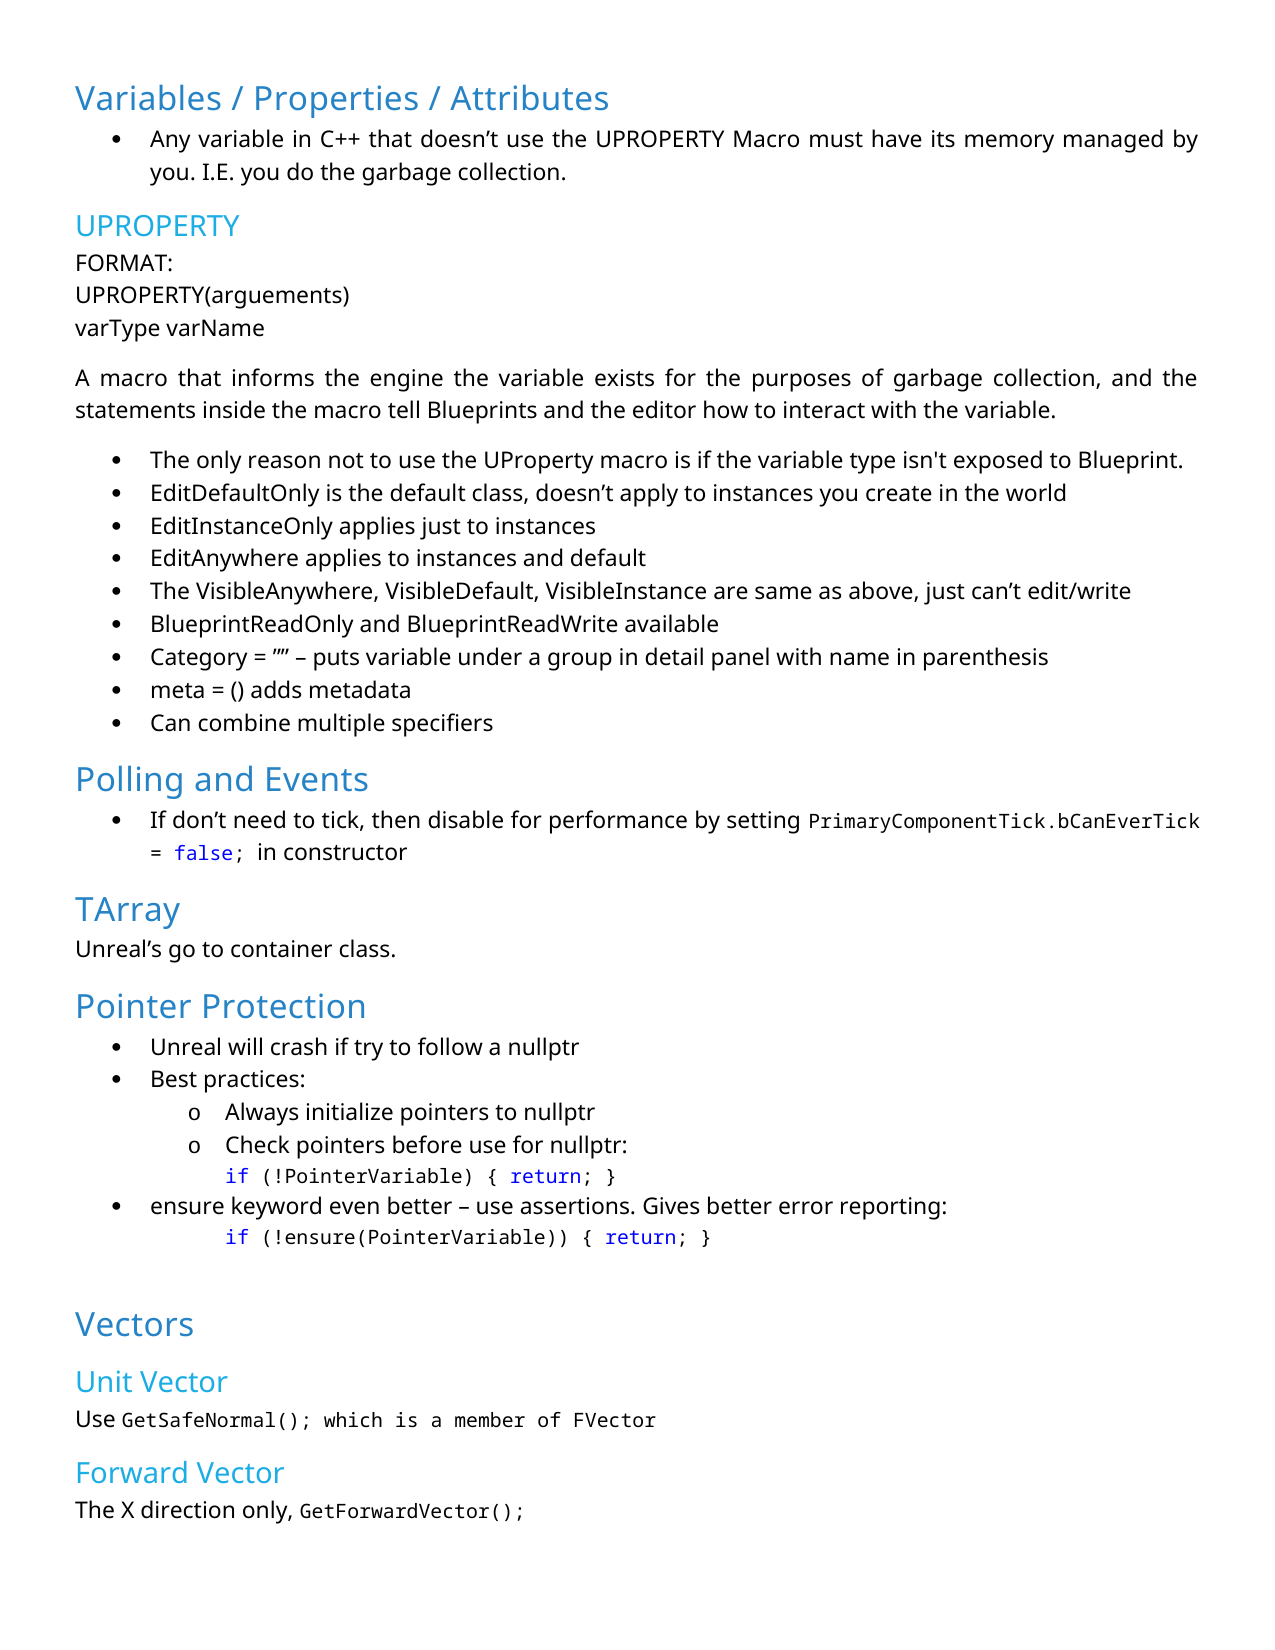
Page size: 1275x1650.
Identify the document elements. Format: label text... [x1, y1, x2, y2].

list BlueprintReadOnly and BlueprintReadWrite available [112, 608, 1200, 639]
list EditDefaultOnly is the default class, doesn’t apply to instances you create in the world [112, 477, 1200, 508]
list EditAnywhere applies to instances and default [112, 542, 1200, 574]
text Unreal’s go to container class. [75, 933, 1200, 965]
text A macro that informs the engine the variable exists for the purposes of garbage collection, and the statements inside the macro tell Blueprints and the editor how to interact with the variable. [75, 362, 1200, 426]
list if (!ensure(PointerVariable)) { return; } [150, 1223, 1200, 1250]
subtitle TArray [75, 886, 1200, 931]
list If don’t need to tick, then disable for performance by setting PrimaryComponentTick.bCanEverTick = false; in constructor [112, 803, 1200, 868]
list Always initialize pointers to nullptr [187, 1096, 1200, 1127]
list meta = () adds metadata [112, 674, 1200, 705]
list Check pointers before use for nullptr: [187, 1129, 1200, 1160]
list Category = ”” – puts variable under a group in detail panel with name in parenthesis [112, 641, 1200, 672]
subtitle UPROPERTY [75, 205, 1200, 244]
text Use GetSafeNormal(); which is a member of FVector [75, 1402, 1200, 1434]
list EditInstanceOnly applies just to instances [112, 509, 1200, 541]
list Any variable in C++ that doesn’t use the UPROPERTY Macro must have its memory managed by you. I.E. you do the garbage collection. [112, 123, 1200, 187]
subtitle Pointer Protection [75, 983, 1200, 1028]
subtitle Forward Vector [75, 1452, 1200, 1492]
subtitle Vectors [75, 1301, 1200, 1346]
list if (!PointerVariable) { return; } [225, 1162, 1200, 1189]
text The X direction only, GetForwardVector(); [75, 1494, 1200, 1525]
subtitle Unit Vector [75, 1361, 1200, 1401]
list Unreal will crash if try to follow a nullptr [112, 1031, 1200, 1062]
list The VisibleAnywhere, VisibleDefault, VisibleInstance are same as above, just can’t edit/write [112, 575, 1200, 606]
list Best practices: [112, 1063, 1200, 1094]
subtitle Variables / Properties / Attributes [75, 75, 1200, 120]
list Can combine multiple specifiers [112, 706, 1200, 738]
subtitle Polling and Events [75, 756, 1200, 801]
list ensure keyword even better – use assertions. Gives better error reporting: [112, 1190, 1200, 1221]
text FORMAT: UPROPERTY(arguements) varType varName [75, 247, 1200, 343]
list The only reason not to use the UProperty macro is if the variable type isn't exposed to Blueprint. [112, 444, 1200, 475]
